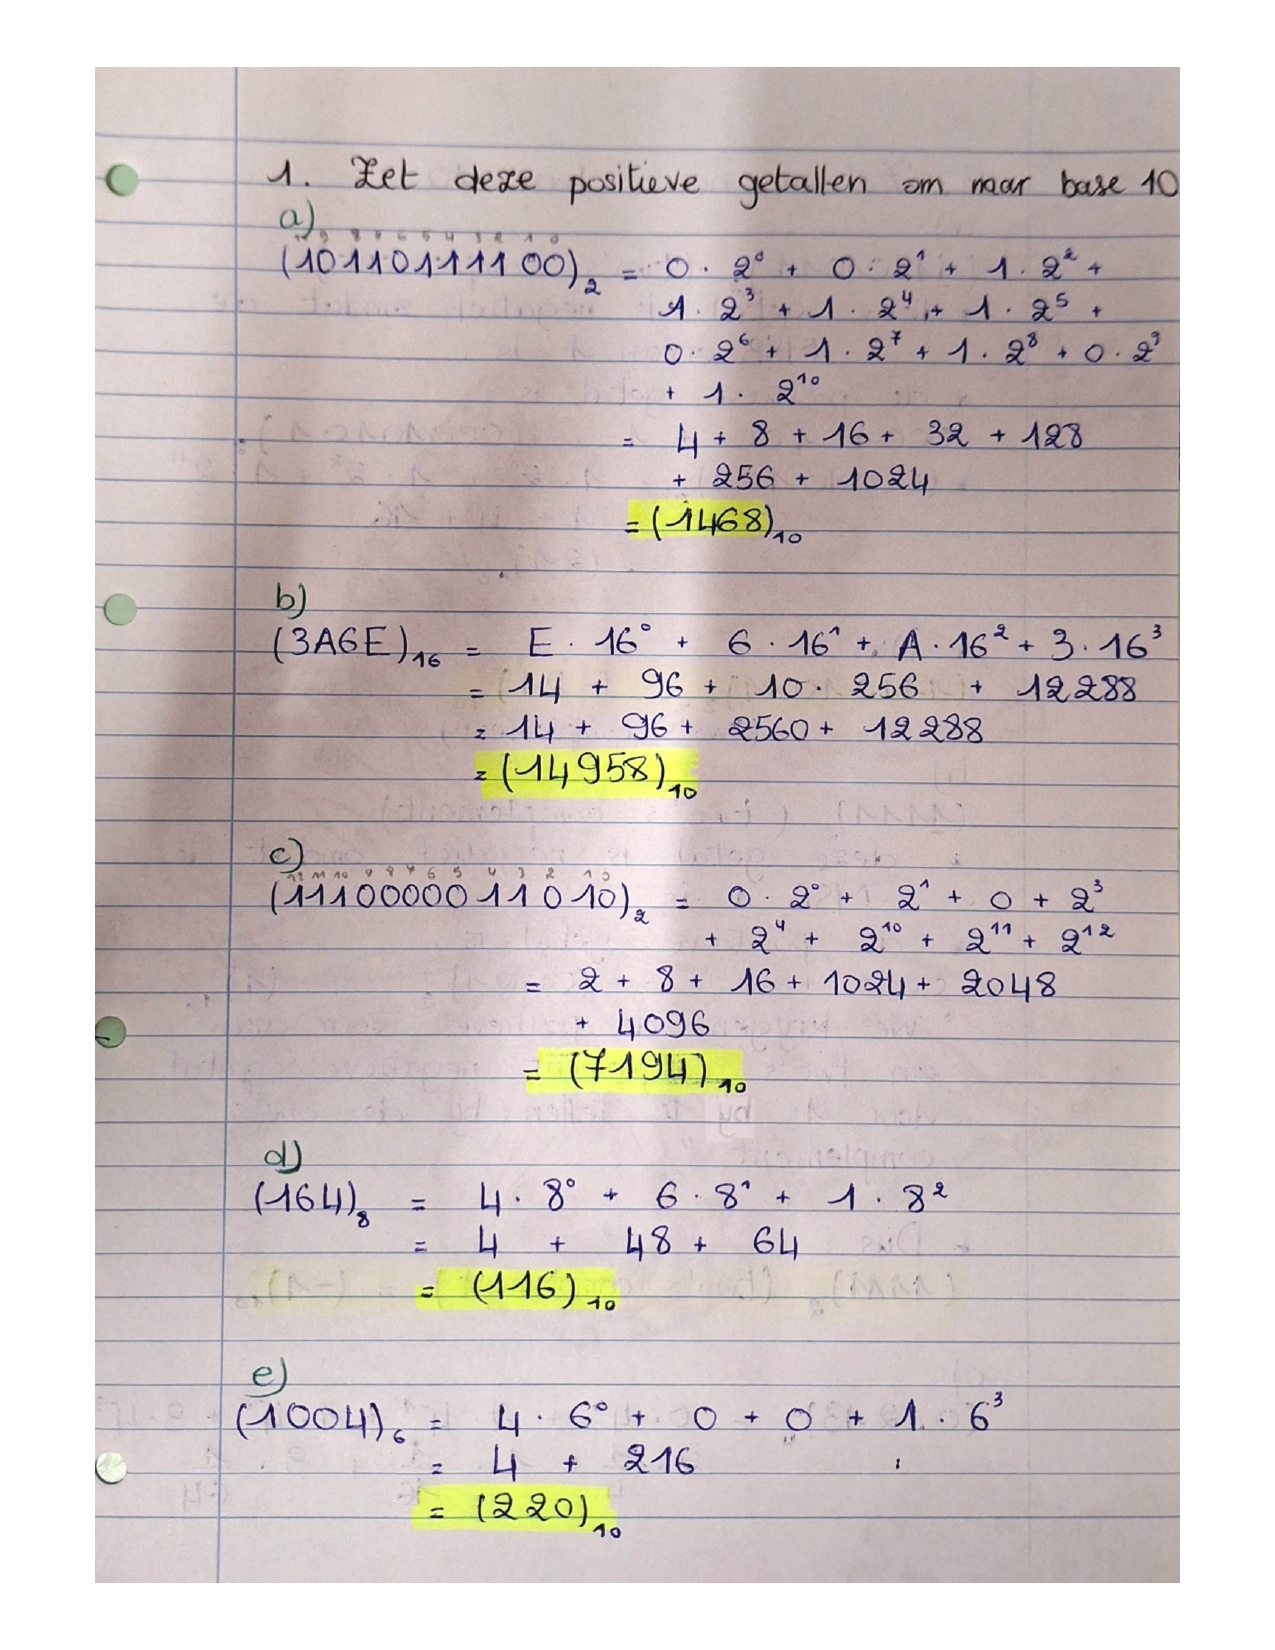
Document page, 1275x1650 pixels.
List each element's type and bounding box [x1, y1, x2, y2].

picture [95, 67, 1180, 1583]
